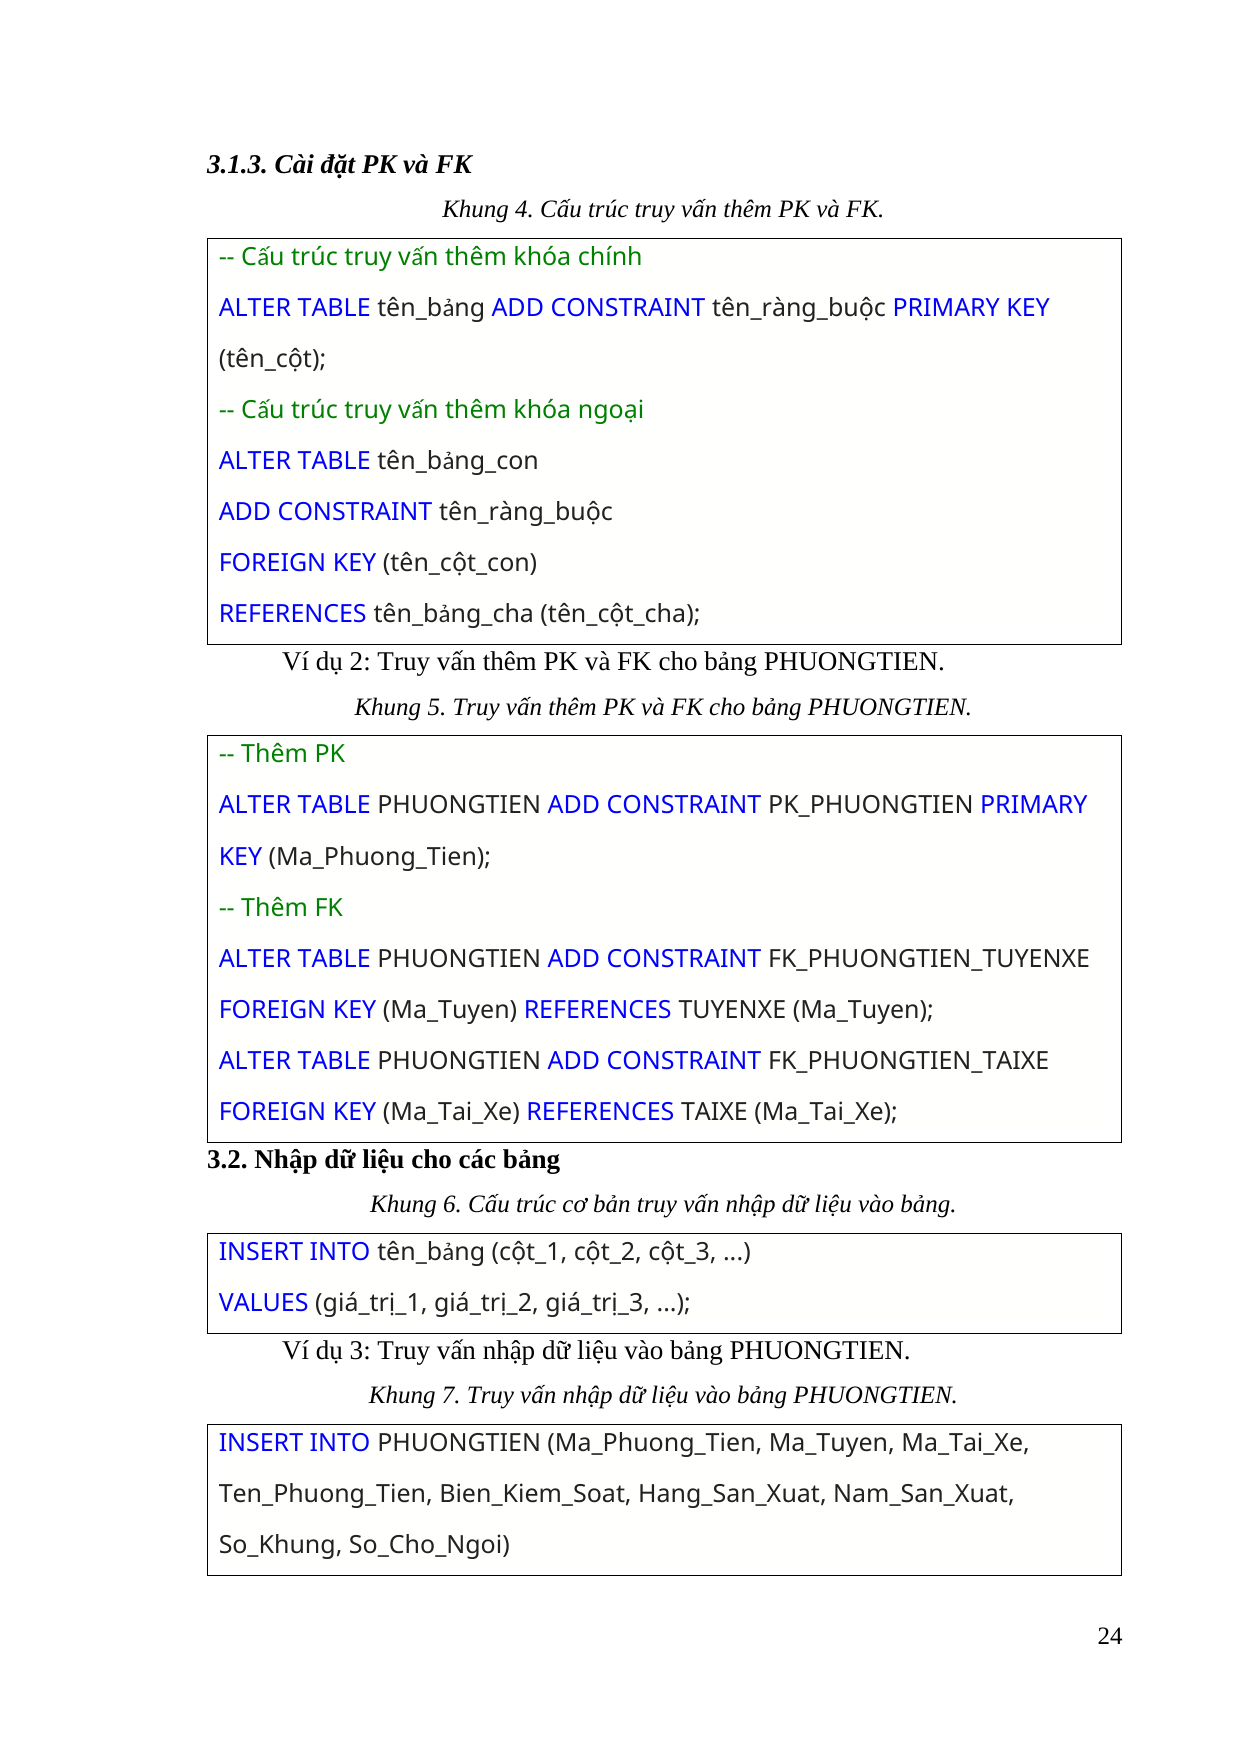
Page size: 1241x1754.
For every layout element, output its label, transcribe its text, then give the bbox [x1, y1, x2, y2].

table_header -- Thêm PK ALTER TABLE PHUONGTIEN ADD CONSTRAINT PK_PHUONGTIEN PRIMARY KEY (Ma_Phuong_Tien); -- Thêm FK ALTER TABLE PHUONGTIEN ADD CONSTRAINT FK_PHUONGTIEN_TUYENXE FOREIGN KEY (Ma_Tuyen) REFERENCES TUYENXE (Ma_Tuyen); ALTER TABLE PHUONGTIEN ADD CONSTRAINT FK_PHUONGTIEN_TAIXE FOREIGN KEY (Ma_Tai_Xe) REFERENCES TAIXE (Ma_Tai_Xe); [208, 736, 1121, 1142]
text Khung 6. Cấu trúc cơ bản truy vấn nhập dữ liệu vào bảng. [207, 1189, 1122, 1218]
text Khung 7. Truy vấn nhập dữ liệu vào bảng PHUONGTIEN. [207, 1381, 1122, 1409]
subtitle 3.1.3. Cài đặt PK và FK [207, 148, 1122, 179]
table_header INSERT INTO tên_bảng (cột_1, cột_2, cột_3, ...) VALUES (giá_trị_1, giá_trị_2, giá_trị_3, ...); [208, 1234, 1121, 1333]
text Ví dụ 3: Truy vấn nhập dữ liệu vào bảng PHUONGTIEN. [207, 1334, 1122, 1365]
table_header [208, 1425, 1121, 1575]
table_header -- Cấu trúc truy vấn thêm khóa chính ALTER TABLE tên_bảng ADD CONSTRAINT tên_ràng_buộc PRIMARY KEY (tên_cột); -- Cấu trúc truy vấn thêm khóa ngoại ALTER TABLE tên_bảng_con ADD CONSTRAINT tên_ràng_buộc FOREIGN KEY (tên_cột_con) REFERENCES tên_bảng_cha (tên_cột_cha); [208, 239, 1121, 644]
text Khung 5. Truy vấn thêm PK và FK cho bảng PHUONGTIEN. [207, 692, 1122, 721]
text Ví dụ 2: Truy vấn thêm PK và FK cho bảng PHUONGTIEN. [207, 645, 1122, 676]
subtitle 3.2. Nhập dữ liệu cho các bảng [207, 1143, 1122, 1174]
text Khung 4. Cấu trúc truy vấn thêm PK và FK. [207, 194, 1122, 223]
